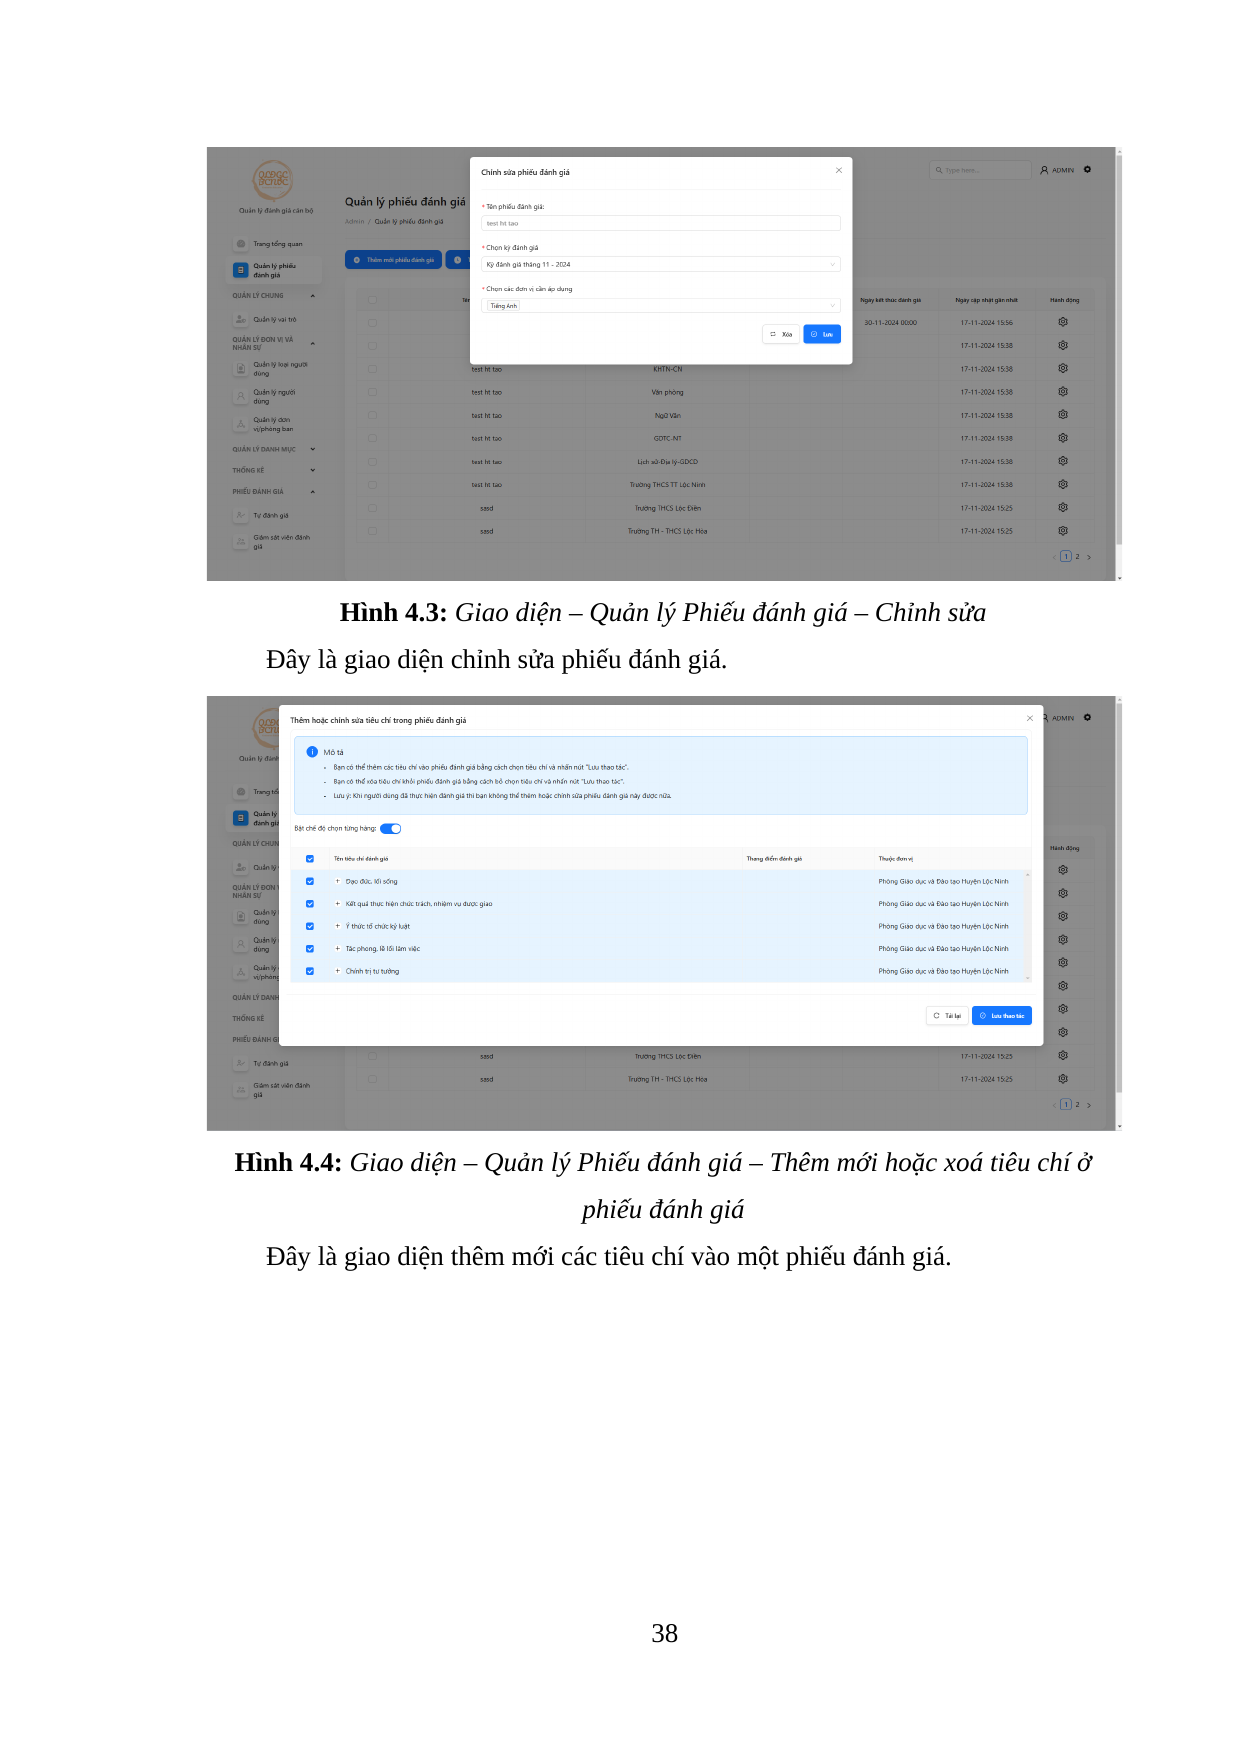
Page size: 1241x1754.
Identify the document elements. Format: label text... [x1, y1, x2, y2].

picture [206, 696, 1123, 1131]
title Giao diện – Quản lý Phiếu đánh giá – Chỉnh sửa [207, 596, 1122, 627]
text Đây là giao diện thêm mới các tiêu chí vào một phiếu đánh giá. [207, 1240, 1122, 1271]
text Đây là giao diện chỉnh sửa phiếu đánh giá. [207, 643, 1122, 674]
title Giao diện – Quản lý Phiếu đánh giá – Thêm mới hoặc xoá tiêu chí ở phiếu đánh giá [207, 1146, 1122, 1224]
picture [206, 147, 1123, 581]
